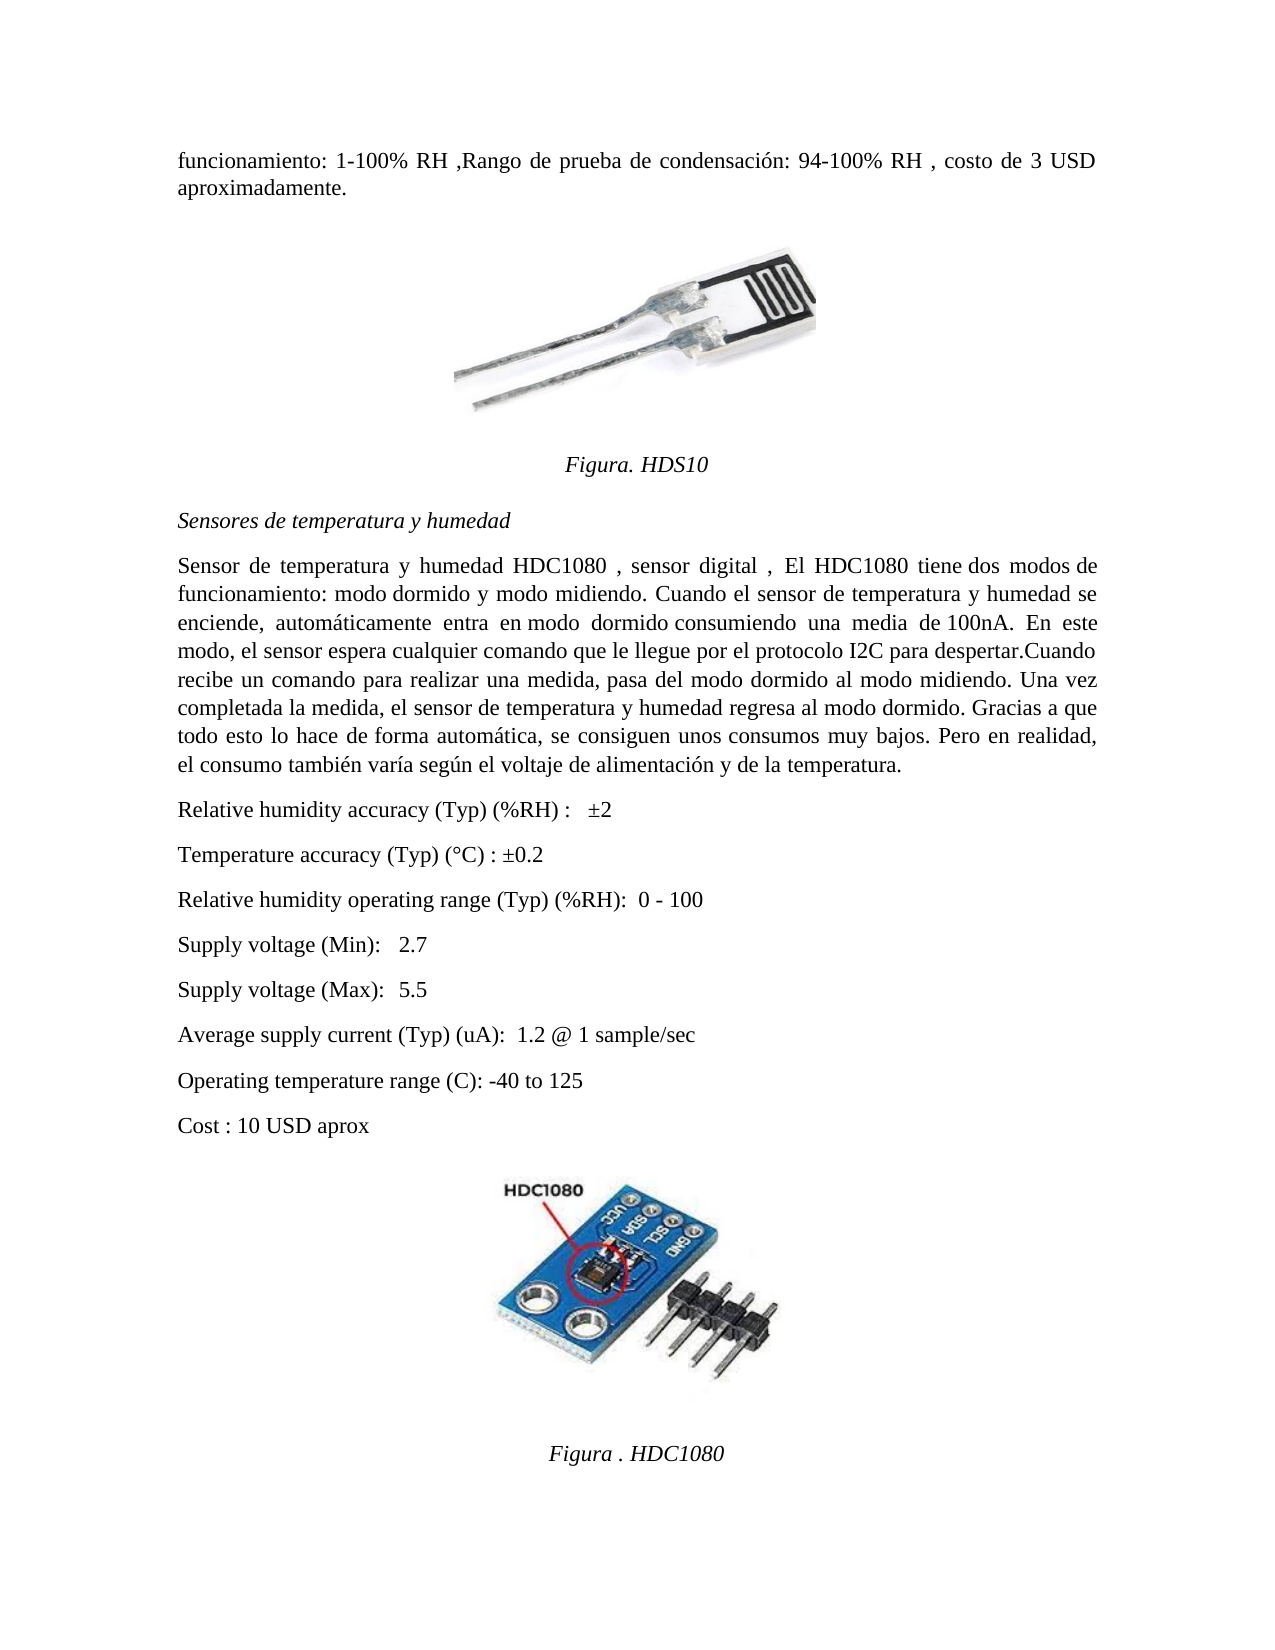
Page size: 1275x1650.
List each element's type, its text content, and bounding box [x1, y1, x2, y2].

text Temperature accuracy (Typ) (°C) : ±0.2 [177, 841, 1098, 867]
text Supply voltage (Min): 2.7 [177, 931, 1098, 958]
text Sensor de temperatura y humedad HDC1080 , sensor digital , El HDC1080 tiene dos modos de funcionamiento: modo dormido y modo midiendo. Cuando el sensor de temperatura y humedad se enciende, automáticamente entra en modo dormido consumiendo una media de 100nA. En este modo, el sensor espera cualquier comando que le llegue por el protocolo I2C para despertar.Cuando recibe un comando para realizar una medida, pasa del modo dormido al modo midiendo. Una vez completada la medida, el sensor de temperatura y humedad regresa al modo dormido. Gracias a que todo esto lo hace de forma automática, se consiguen unos consumos muy bajos. Pero en realidad, el consumo también varía según el voltaje de alimentación y de la temperatura. [177, 552, 1098, 777]
text Figura. HDS10 [177, 451, 1098, 478]
text Figura . HDC1080 [177, 1440, 1098, 1466]
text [177, 148, 1098, 200]
text Operating temperature range (C): -40 to 125 [177, 1067, 1098, 1093]
text Relative humidity operating range (Typ) (%RH): 0 - 100 [177, 886, 1098, 913]
text Cost : 10 USD aprox [177, 1112, 1098, 1138]
text Sensores de temperatura y humedad [177, 507, 1098, 533]
text Average supply current (Typ) (uA): 1.2 @ 1 sample/sec [177, 1022, 1098, 1048]
text Relative humidity accuracy (Typ) (%RH) : ±2 [177, 796, 1098, 822]
picture [472, 1156, 803, 1409]
picture [453, 229, 822, 422]
text Supply voltage (Max): 5.5 [177, 976, 1098, 1003]
